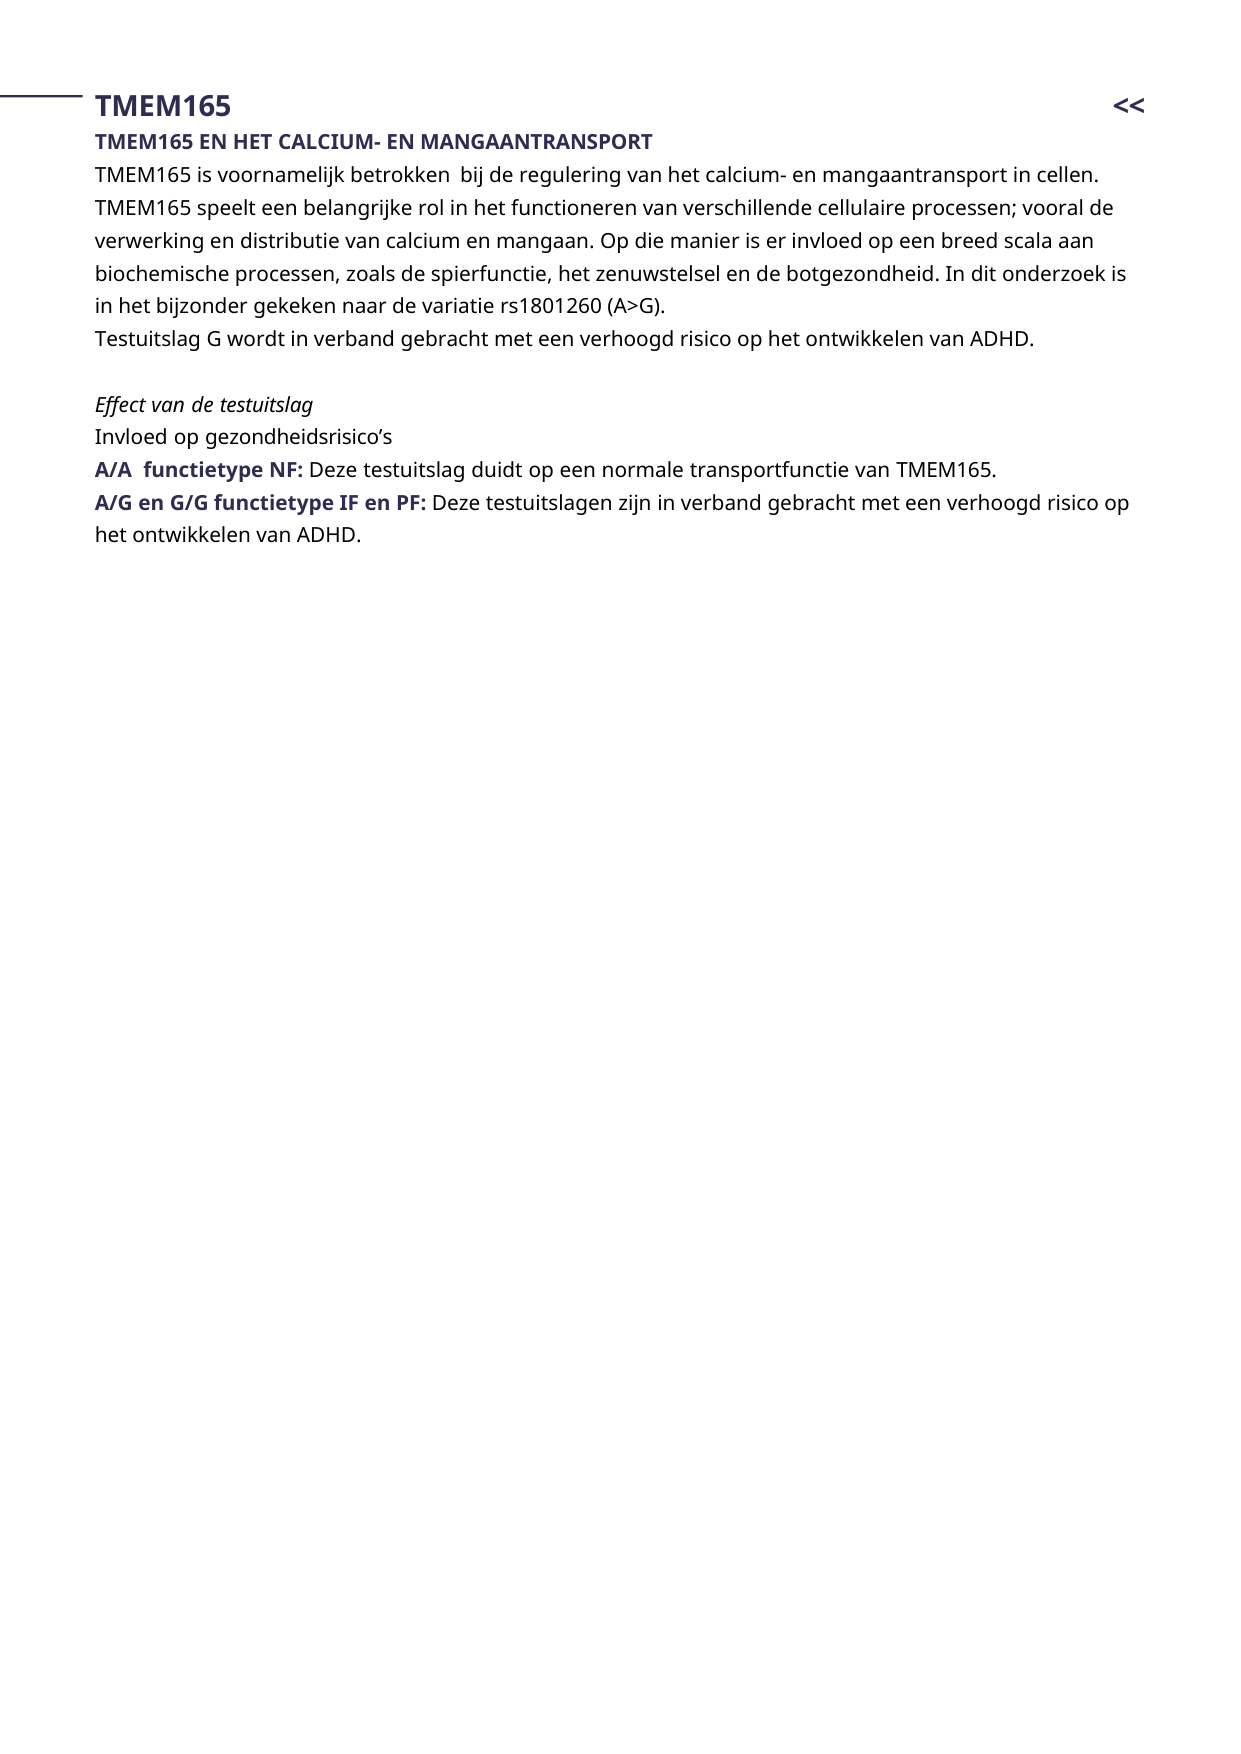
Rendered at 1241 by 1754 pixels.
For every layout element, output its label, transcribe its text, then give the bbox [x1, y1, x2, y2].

subtitle TMEM165 << [94, 85, 1240, 124]
text Effect van de testuitslag [94, 390, 1240, 418]
text A/G en G/G­ functietype IF en PF: Deze testuitslagen zijn in verband gebracht met een verhoogd risico op het ontwikkelen van ADHD. [94, 488, 1132, 549]
text TMEM165 is voornamelijk betrokken bij de regulering van het calcium- en mangaantransport in cellen. TMEM165 speelt een belangrijke rol in het functioneren van verschillende cellulaire processen; vooral de verwerking en distributie van calcium en mangaan. Op die manier is er invloed op een breed scala aan biochemische processen, zoals de spierfunctie, het zenuwstelsel en de botgezondheid. In dit onderzoek is in het bijzonder gekeken naar de variatie rs1801260 (A>G). Testuitslag G wordt in verband gebracht met een verhoogd risico op het ontwikkelen van ADHD. [94, 160, 1132, 353]
subtitle TMEM165 EN HET CALCIUM- EN MANGAANTRANSPORT [94, 127, 1240, 156]
text A/A ­ functietype NF: Deze testuitslag duidt op een normale transportfunctie van TMEM165. [94, 455, 1240, 483]
text Invloed op gezondheidsrisico’s [94, 422, 1240, 451]
